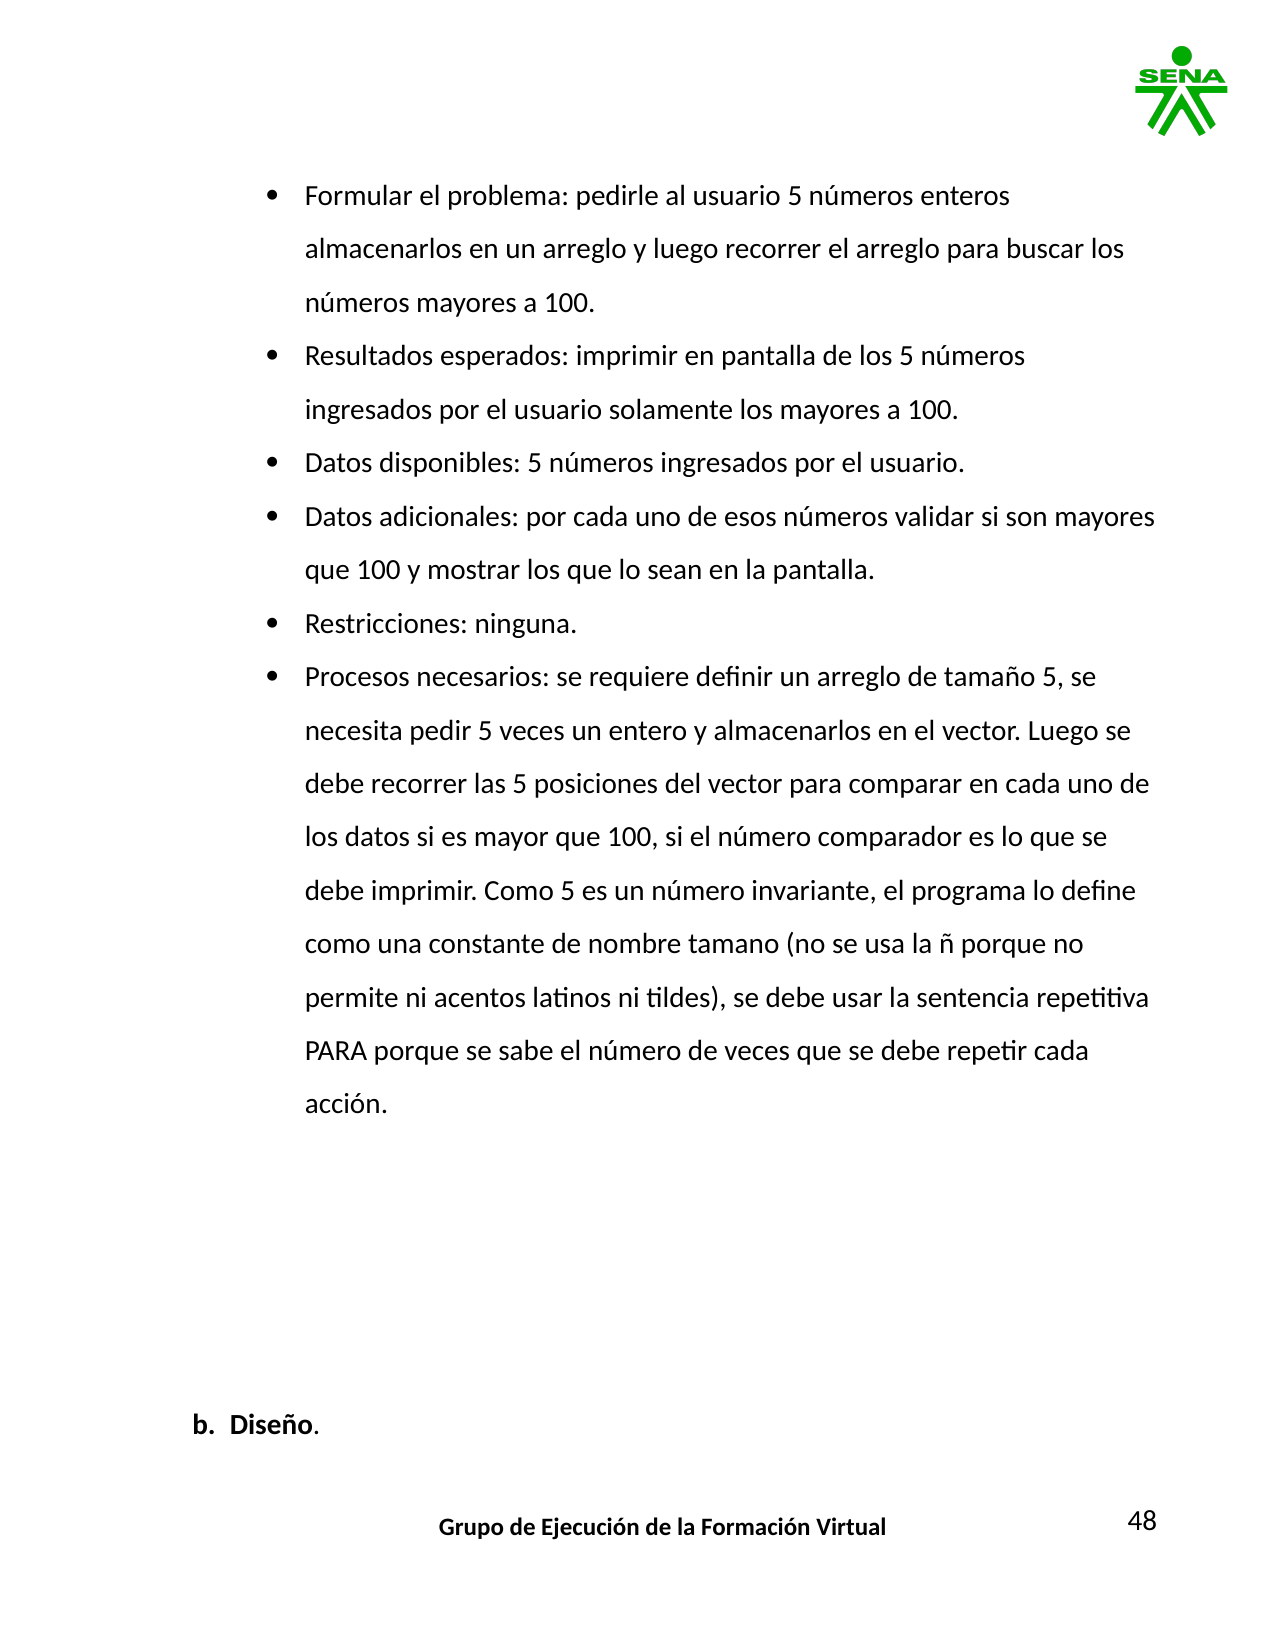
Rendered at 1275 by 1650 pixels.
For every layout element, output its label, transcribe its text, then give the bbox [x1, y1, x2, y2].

list Datos adicionales: por cada uno de esos números validar si son mayores que 100 y mostrar los que lo sean en la pantalla. [267, 498, 1157, 587]
list Resultados esperados: imprimir en pantalla de los 5 números ingresados por el usuario solamente los mayores a 100. [267, 337, 1157, 427]
list Diseño. [192, 1406, 1157, 1442]
list Formular el problema: pedirle al usuario 5 números enteros almacenarlos en un arreglo y luego recorrer el arreglo para buscar los números mayores a 100. [267, 177, 1157, 320]
list Restricciones: ninguna. [267, 605, 1157, 640]
list Procesos necesarios: se requiere definir un arreglo de tamaño 5, se necesita pedir 5 veces un entero y almacenarlos en el vector. Luego se debe recorrer las 5 posiciones del vector para comparar en cada uno de los datos si es mayor que 100, si el número comparador es lo que se debe imprimir. Como 5 es un número invariante, el programa lo define como una constante de nombre tamano (no se usa la ñ porque no permite ni acentos latinos ni tildes), se debe usar la sentencia repetitiva PARA porque se sabe el número de veces que se debe repetir cada acción. [267, 658, 1157, 1121]
picture [1135, 46, 1228, 136]
list Datos disponibles: 5 números ingresados por el usuario. [267, 444, 1157, 480]
